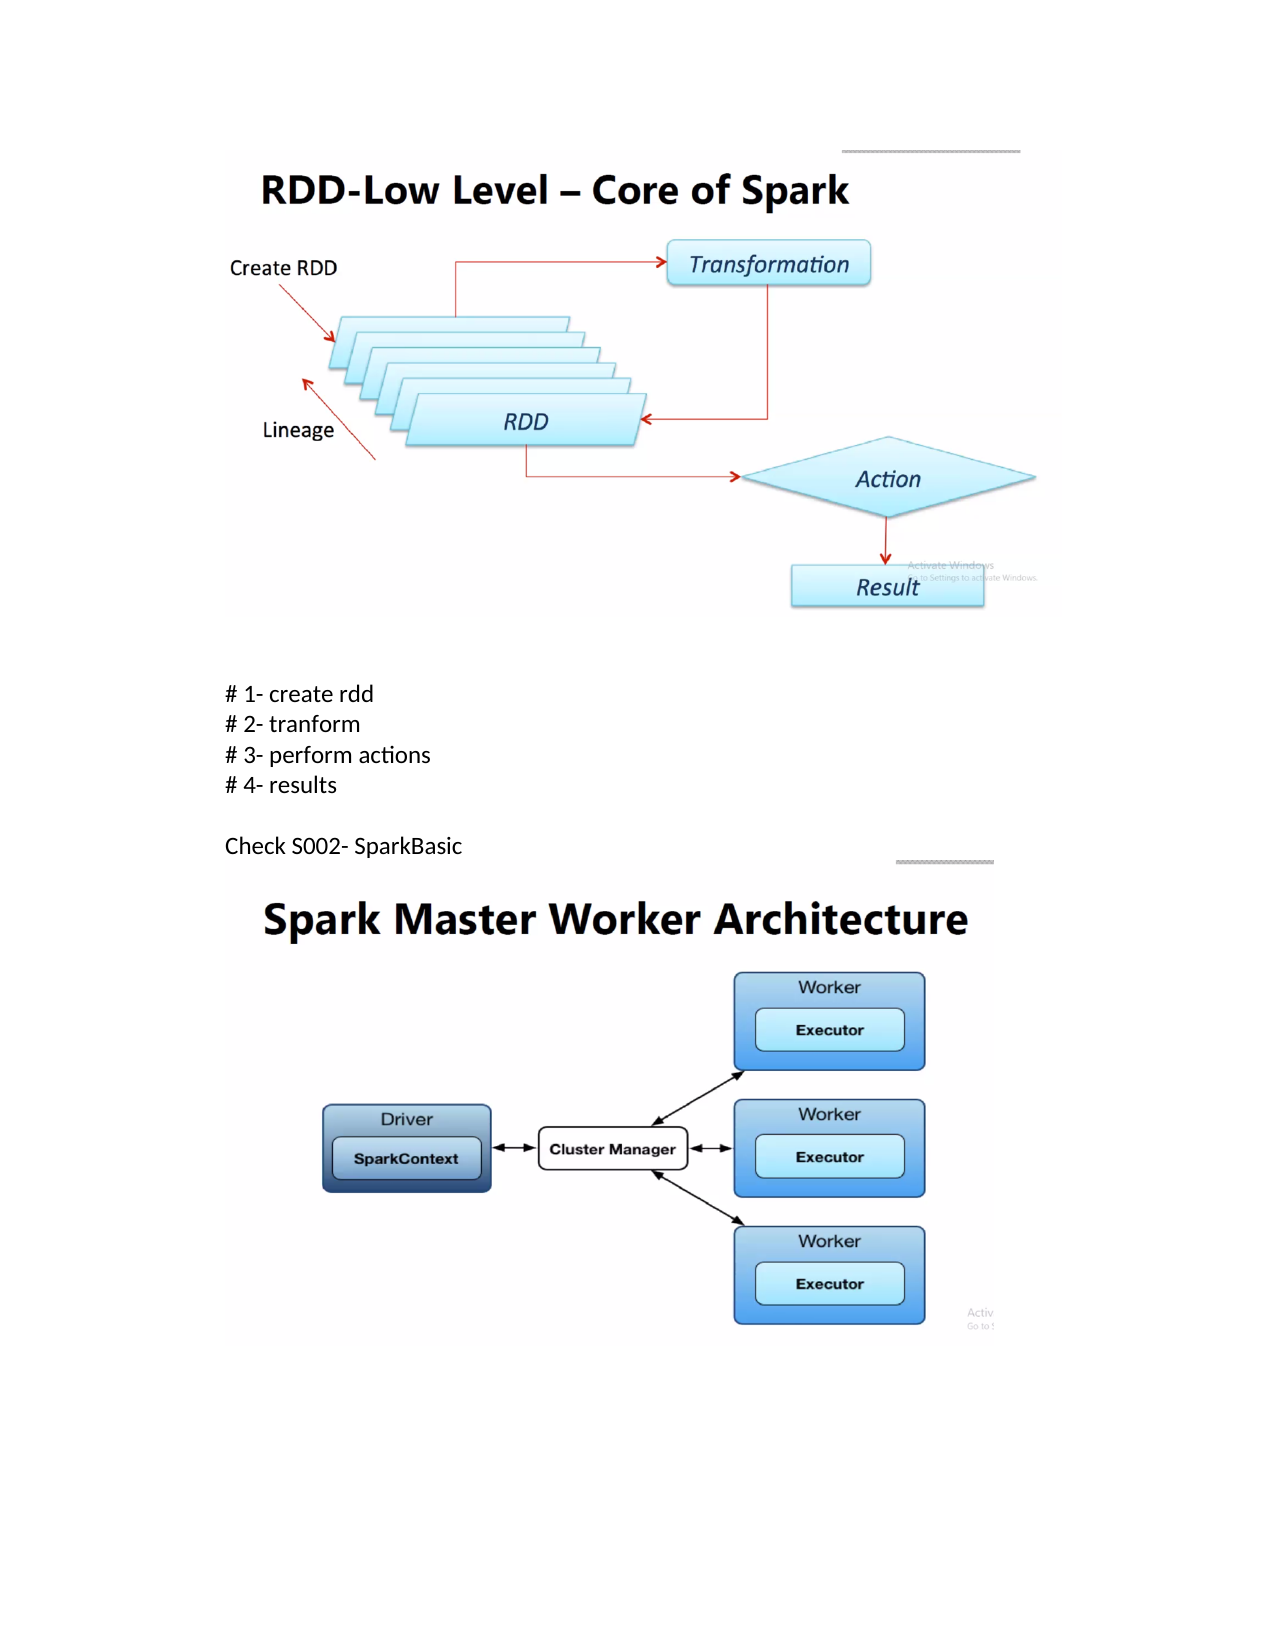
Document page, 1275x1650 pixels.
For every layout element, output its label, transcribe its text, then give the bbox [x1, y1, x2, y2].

list # 1- create rdd [225, 678, 1125, 708]
picture [225, 860, 994, 1346]
picture [225, 150, 1062, 617]
list # 4- results [225, 769, 1125, 800]
list # 2- tranform [225, 708, 1125, 739]
list # 3- perform actions [225, 739, 1125, 769]
list Check S002- SparkBasic [225, 830, 1125, 861]
